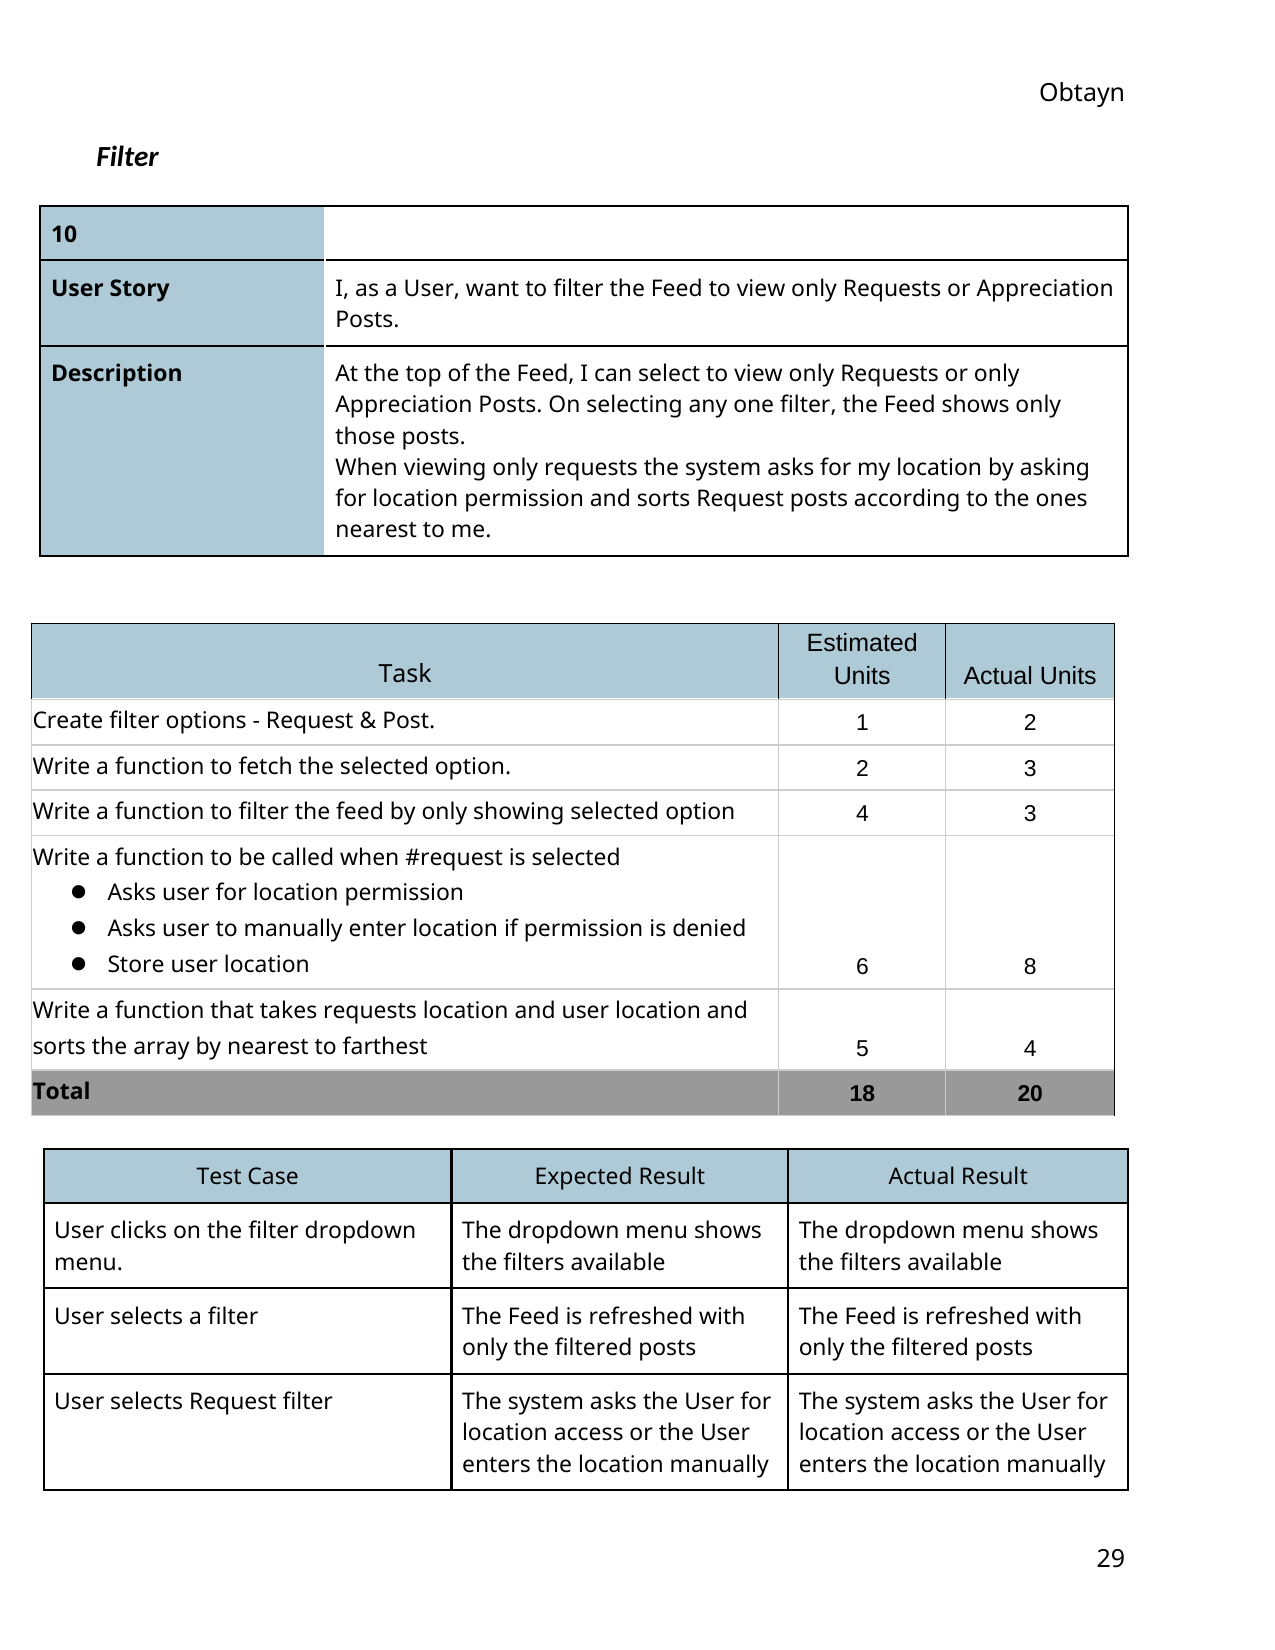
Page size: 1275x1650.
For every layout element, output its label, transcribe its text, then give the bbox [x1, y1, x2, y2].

table_cell 20 [946, 1071, 1114, 1115]
table_cell 2 [946, 700, 1114, 744]
table_cell The system asks the User for location access or the User enters the location manually [453, 1375, 787, 1489]
table_cell 4 [779, 791, 945, 835]
table_cell The dropdown menu shows the filters available [453, 1204, 787, 1287]
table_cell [45, 1375, 450, 1489]
table_cell 1 [779, 700, 945, 744]
table_header Expected Result [453, 1150, 787, 1202]
table_cell 3 [946, 791, 1114, 835]
table_header Actual Result [789, 1150, 1127, 1202]
table_header Task [32, 624, 778, 698]
table_cell User selects a filter [45, 1289, 450, 1372]
table_header [326, 207, 1127, 259]
table_header Estimated Units [779, 624, 945, 698]
subtitle Filter [96, 138, 1125, 174]
table_cell Create filter options - Request & Post. [32, 700, 778, 744]
table_cell 18 [779, 1071, 945, 1115]
table_header Actual Units [946, 624, 1114, 698]
table_cell 3 [946, 746, 1114, 789]
table_cell 2 [779, 746, 945, 789]
table_cell User Story [41, 261, 324, 345]
table_header Test Case [45, 1150, 450, 1202]
table_cell Total [32, 1071, 778, 1115]
table_cell Write a function that takes requests location and user location and sorts the array by nearest to farthest [32, 990, 778, 1069]
table_cell Description [41, 347, 324, 555]
table_cell Write a function to filter the feed by only showing selected option [32, 791, 778, 835]
table_cell 4 [946, 990, 1114, 1069]
table_cell Write a function to fetch the selected option. [32, 746, 778, 789]
table_cell 5 [779, 990, 945, 1069]
table_cell 8 [946, 836, 1114, 988]
table_cell At the top of the Feed, I can select to view only Requests or only Appreciation Posts. On selecting any one filter, the Feed shows only those posts. When viewing only requests the system asks for my location by asking for location permission and sorts Request posts according to the ones nearest to me. [326, 347, 1127, 555]
table_cell I, as a User, want to filter the Feed to view only Requests or Appreciation Posts. [326, 261, 1127, 345]
table_cell 6 [779, 836, 945, 988]
table_cell The system asks the User for location access or the User enters the location manually [789, 1375, 1127, 1489]
table_cell User clicks on the filter dropdown menu. [45, 1204, 450, 1287]
table_cell The dropdown menu shows the filters available [789, 1204, 1127, 1287]
table_cell The Feed is refreshed with only the filtered posts [789, 1289, 1127, 1372]
table_cell Write a function to be called when #request is selected Asks user for location permission Asks user to manually enter location if permission is denied Store user location [32, 836, 778, 988]
table_header 10 [41, 207, 324, 259]
table_cell The Feed is refreshed with only the filtered posts [453, 1289, 787, 1372]
